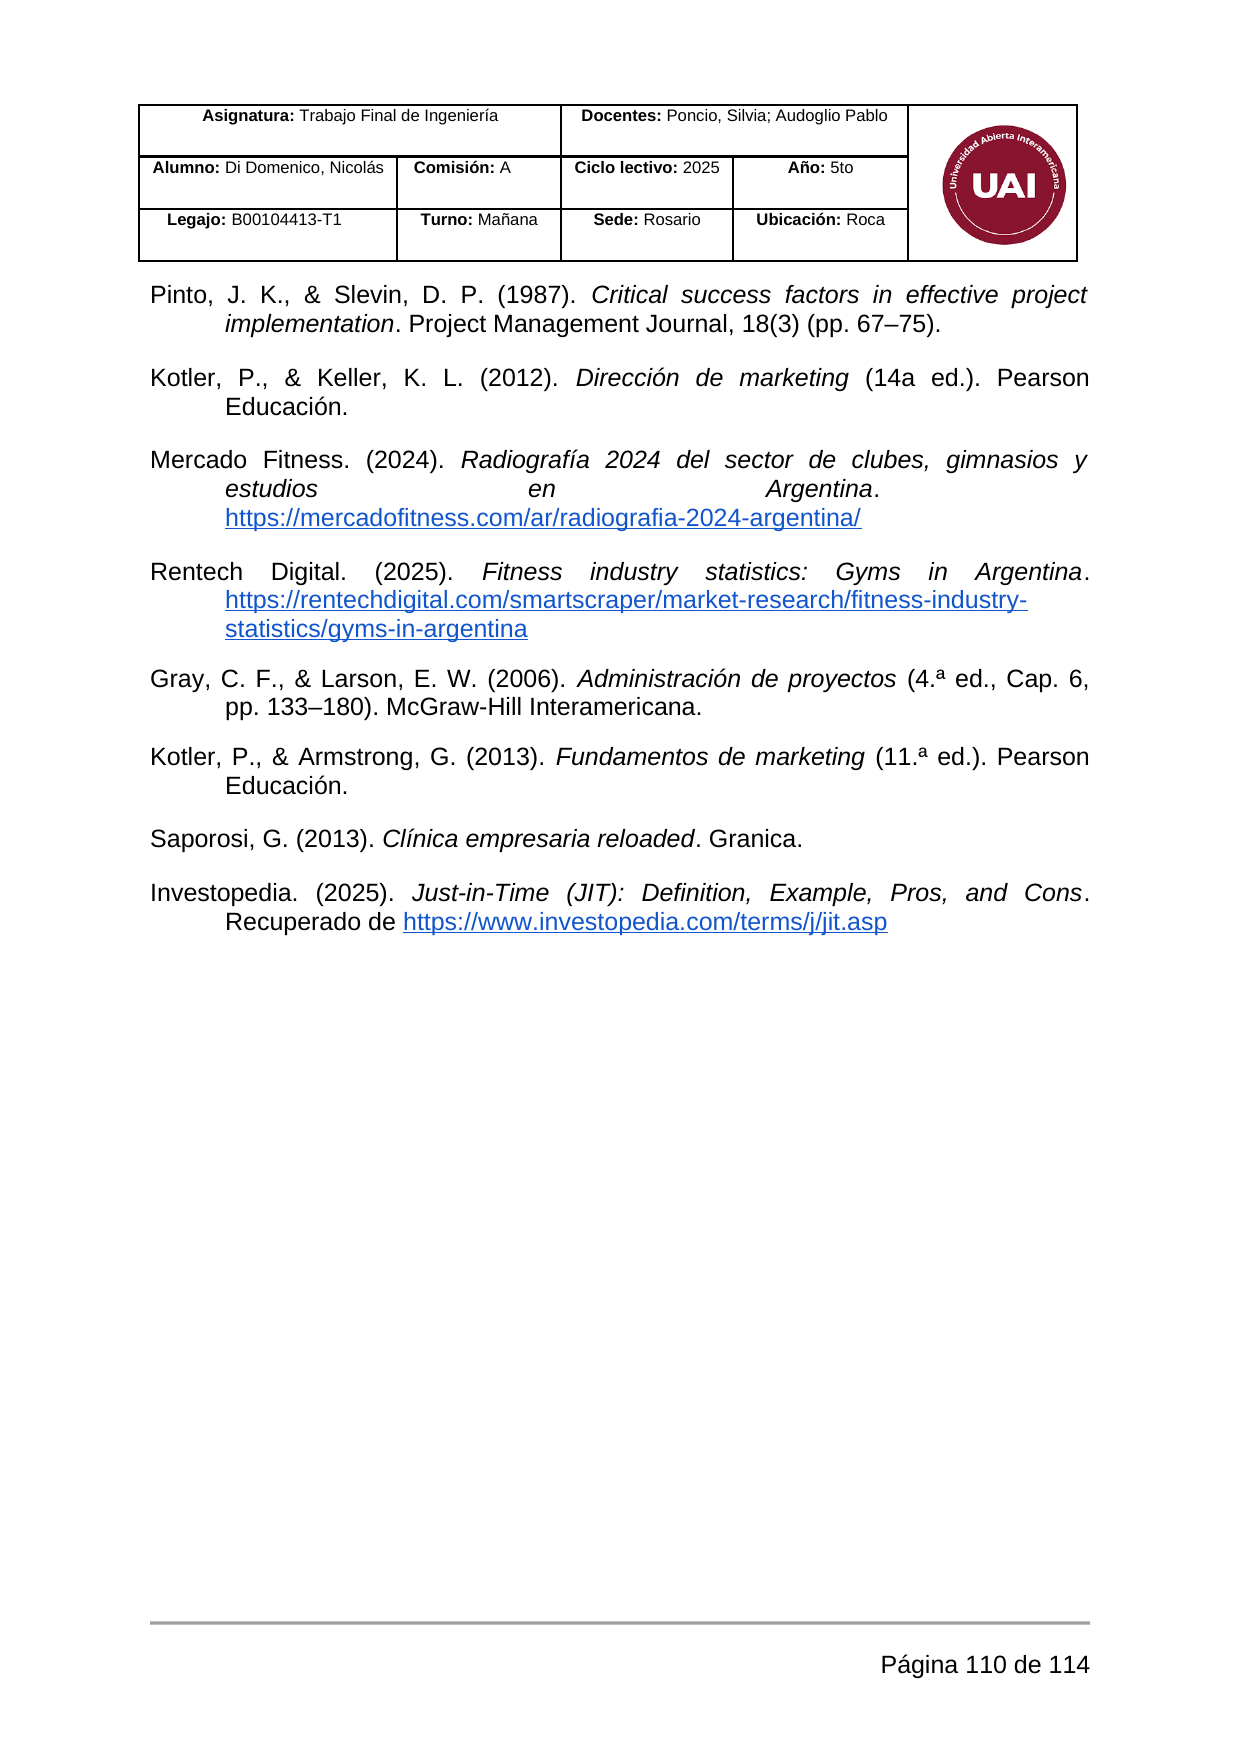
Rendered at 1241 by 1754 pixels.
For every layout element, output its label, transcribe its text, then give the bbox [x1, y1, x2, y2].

picture [939, 118, 1068, 150]
text Investopedia. (2025). Just-in-Time (JIT): Definition, Example, Pros, and Cons. Recuperado de https://www.investopedia.com/terms/j/jit.asp [150, 878, 1090, 936]
text Gray, C. F., & Larson, E. W. (2006). Administración de proyectos (4.ª ed., Cap. 6, pp. 133–180). McGraw-Hill Interamericana. [150, 664, 1090, 721]
text Saporosi, G. (2013). Clínica empresaria reloaded. Granica. [150, 824, 1090, 853]
text Pinto, J. K., & Slevin, D. P. (1987). Critical success factors in effective project implementation. Project Management Journal, 18(3) (pp. 67–75). [150, 150, 1090, 338]
text Mercado Fitness. (2024). Radiografía 2024 del sector de clubes, gimnasios y estudios en Argentina. https://mercadofitness.com/ar/radiografia-2024-argentina/ [150, 445, 1090, 532]
text Kotler, P., & Armstrong, G. (2013). Fundamentos de marketing (11.ª ed.). Pearson Educación. [150, 742, 1090, 799]
text Kotler, P., & Keller, K. L. (2012). Dirección de marketing (14a ed.). Pearson Educación. [150, 363, 1090, 420]
text Rentech Digital. (2025). Fitness industry statistics: Gyms in Argentina. https://rentechdigital.com/smartscraper/market-research/fitness-industry-statistics/gyms-in-argentina [150, 557, 1090, 643]
